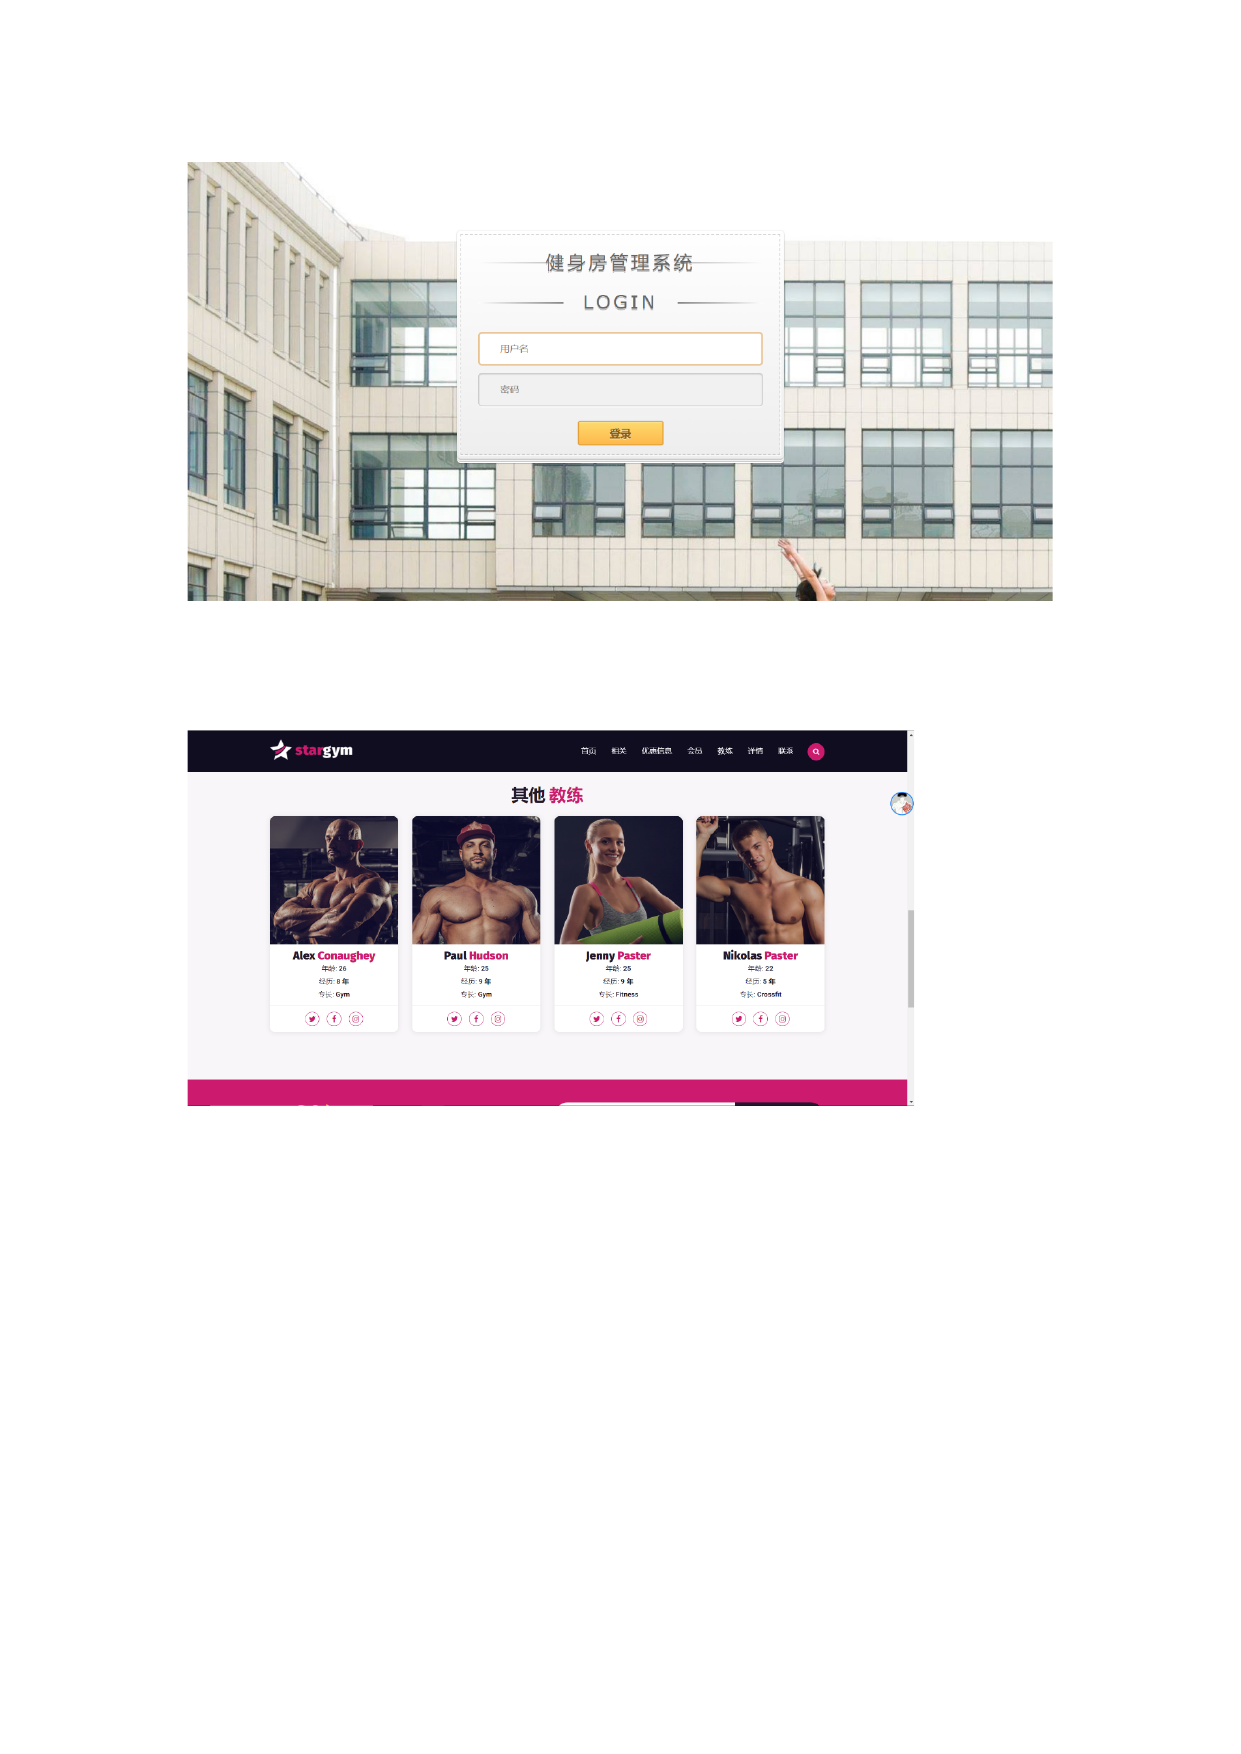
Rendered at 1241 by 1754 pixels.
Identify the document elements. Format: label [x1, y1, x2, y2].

picture [187, 162, 1053, 601]
picture [187, 730, 915, 1106]
